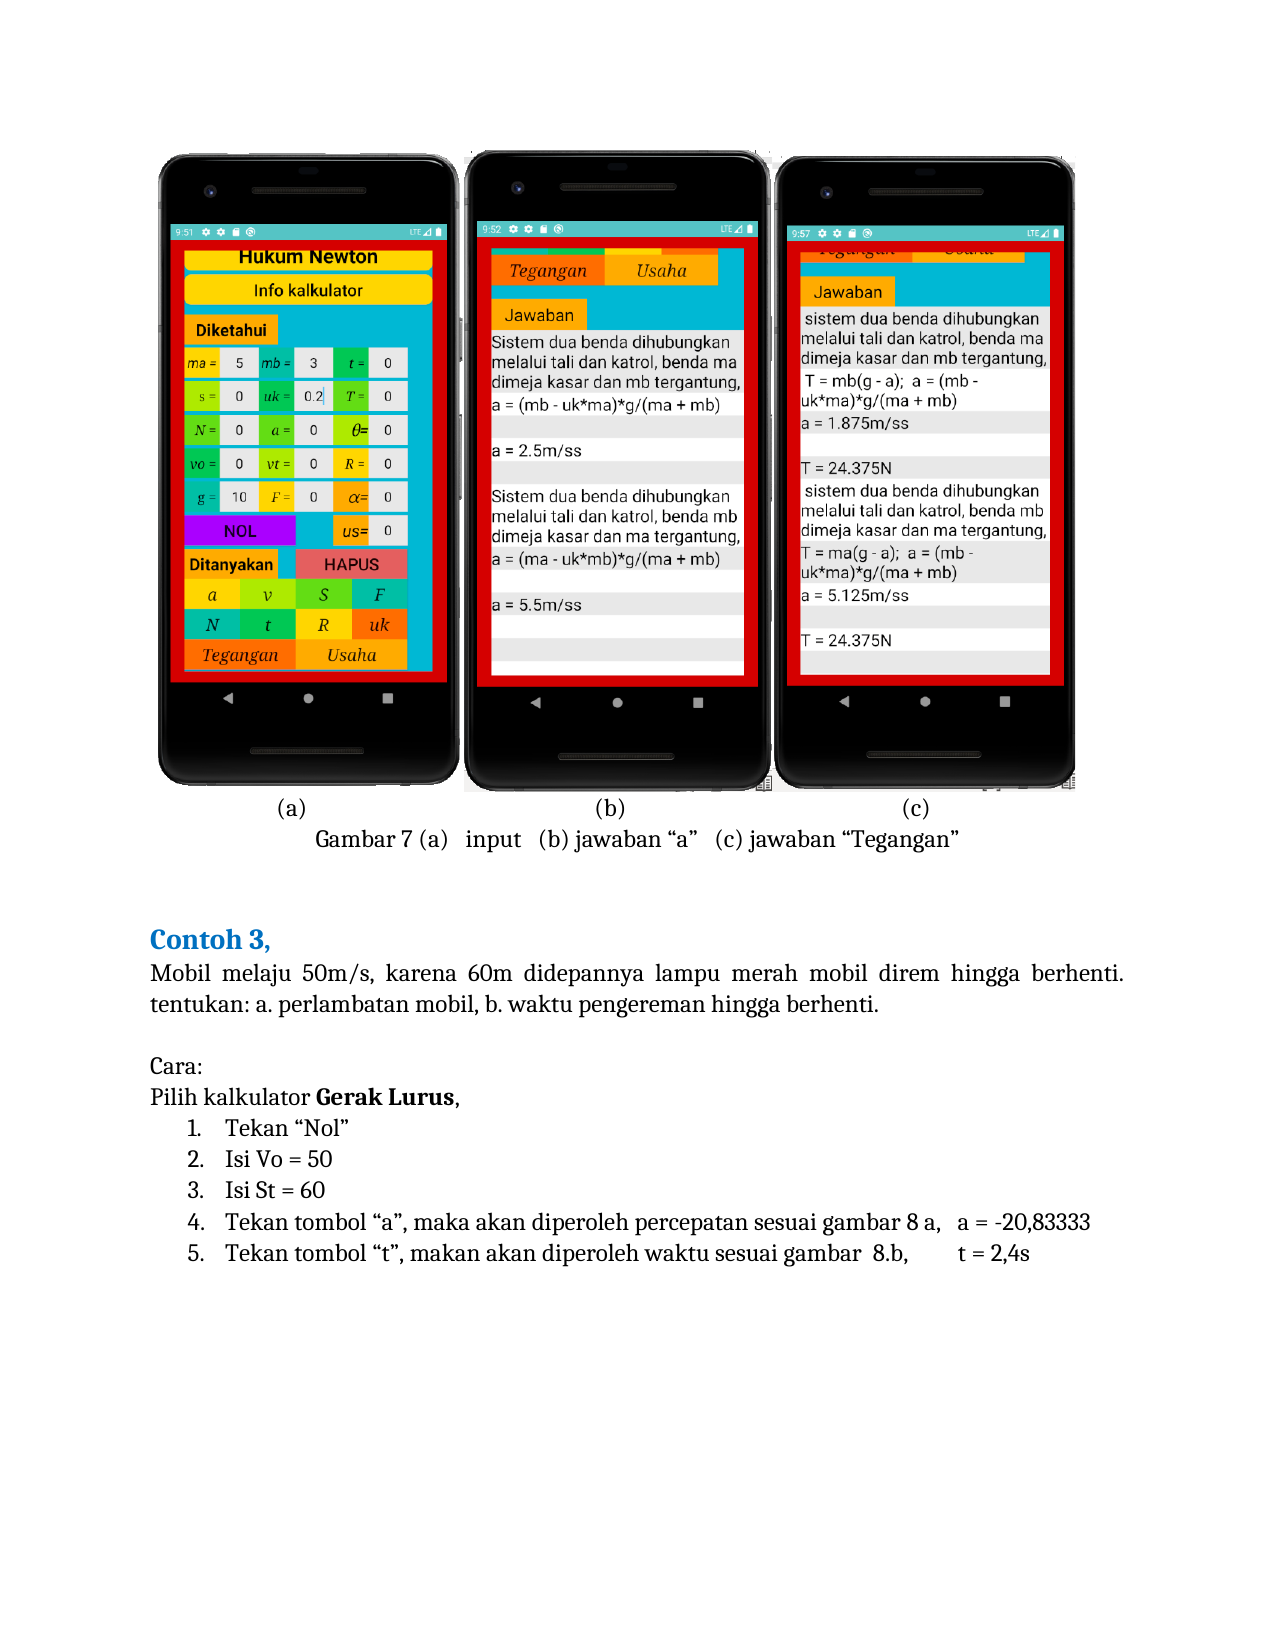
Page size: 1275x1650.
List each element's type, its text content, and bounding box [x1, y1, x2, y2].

text Gambar 7 (a) input (b) jawaban “a” (c) jawaban “Tegangan” [150, 825, 1125, 853]
list Isi St = 60 [187, 1176, 1125, 1205]
list Tekan tombol “a”, maka akan diperoleh percepatan sesuai gambar 8 a, a = -20,83333 [187, 1207, 1125, 1236]
list Tekan tombol “t”, makan akan diperoleh waktu sesuai gambar 8.b, t = 2,4s [187, 1238, 1125, 1267]
picture [150, 150, 1076, 792]
list Isi Vo = 50 [187, 1145, 1125, 1174]
list Tekan “Nol” [187, 1114, 1125, 1143]
text Contoh 3, [150, 923, 1125, 957]
text Mobil melaju 50m/s, karena 60m didepannya lampu merah mobil direm hingga berhenti. tentukan: a. perlambatan mobil, b. waktu pengereman hingga berhenti. [150, 959, 1125, 1019]
text Pilih kalkulator Gerak Lurus, [150, 1083, 1125, 1112]
text Cara: [150, 1052, 1125, 1081]
list (b) (c) [276, 794, 1125, 822]
